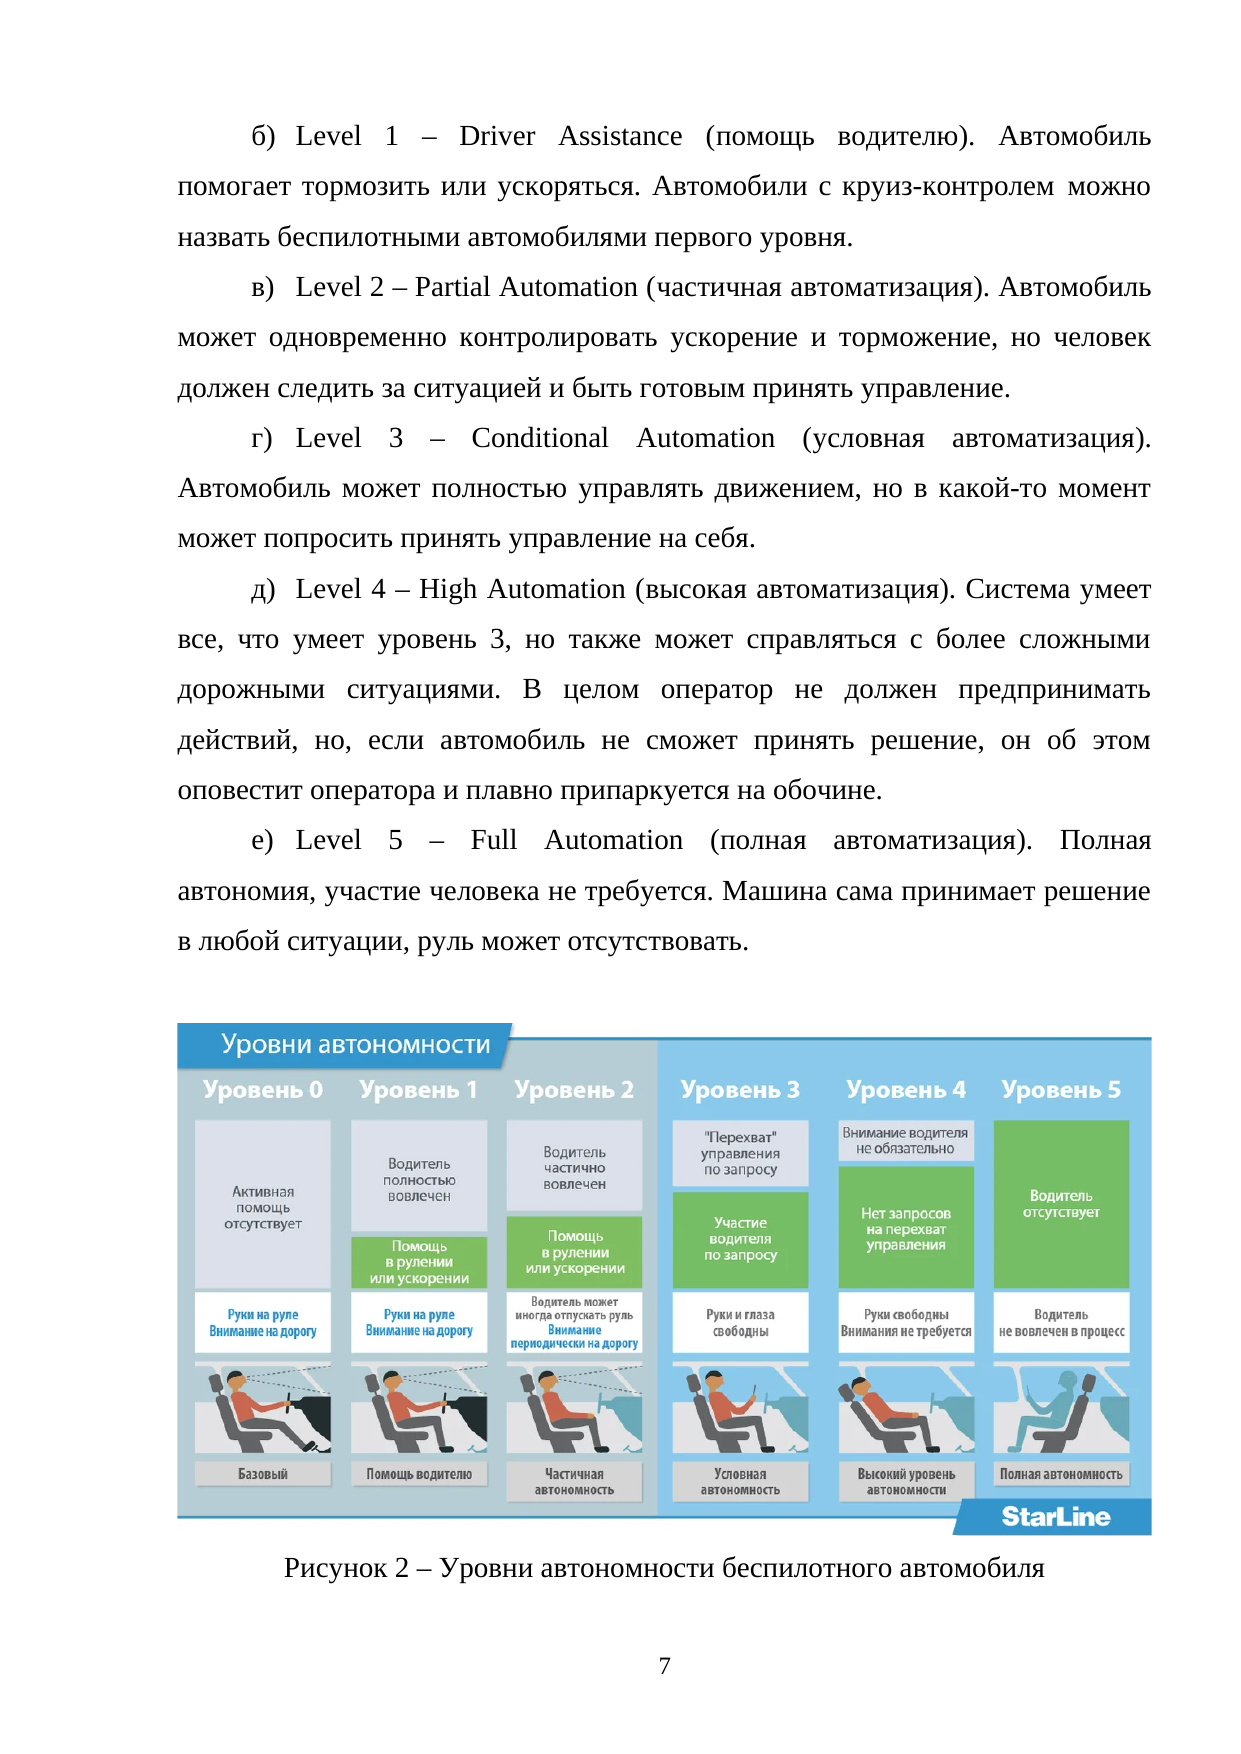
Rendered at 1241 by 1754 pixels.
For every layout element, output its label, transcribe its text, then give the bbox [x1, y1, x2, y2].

list Level 1 – Driver Assistance (помощь водителю). Автомобиль помогает тормозить или ускоряться. Автомобили с круиз-контролем можно назвать беспилотными автомобилями первого уровня. [177, 118, 1152, 252]
picture [177, 1023, 1152, 1536]
list Level 2 – Partial Automation (частичная автоматизация). Автомобиль может одновременно контролировать ускорение и торможение, но человек должен следить за ситуацией и быть готовым принять управление. [177, 269, 1152, 403]
list Level 5 – Full Automation (полная автоматизация). Полная автономия, участие человека не требуется. Машина сама принимает решение в любой ситуации, руль может отсутствовать. [177, 822, 1152, 957]
text Рисунок 2 – Уровни автономности беспилотного автомобиля [177, 1550, 1152, 1583]
list Level 3 – Conditional Automation (условная автоматизация). Автомобиль может полностью управлять движением, но в какой-то момент может попросить принять управление на себя. [177, 420, 1152, 554]
list Level 4 – High Automation (высокая автоматизация). Система умеет все, что умеет уровень 3, но также может справляться с более сложными дорожными ситуациями. В целом оператор не должен предпринимать действий, но, если автомобиль не сможет принять решение, он об этом оповестит оператора и плавно припаркуется на обочине. [177, 571, 1152, 806]
